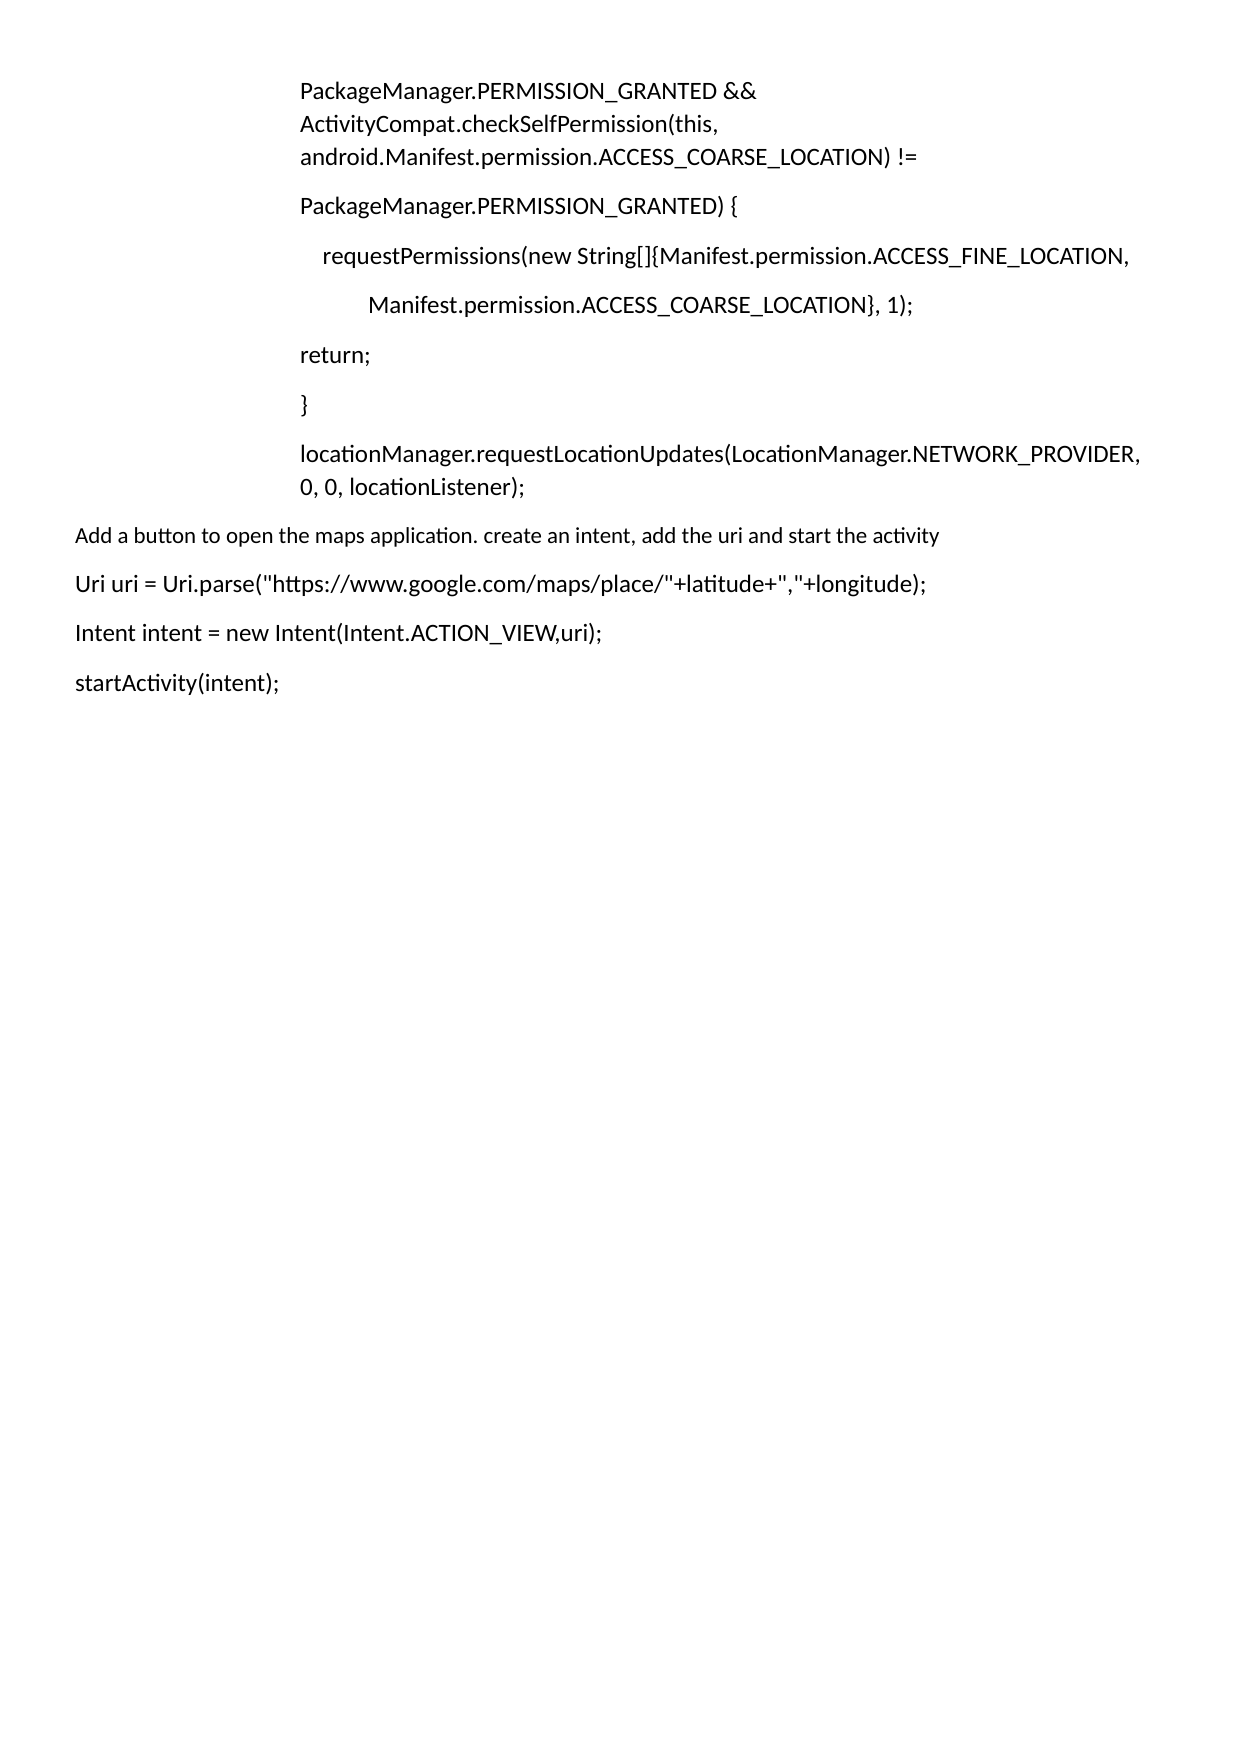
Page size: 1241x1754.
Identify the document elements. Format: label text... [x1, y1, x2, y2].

text requestPermissions(new String[]{Manifest.permission.ACCESS_FINE_LOCATION, [300, 240, 1165, 271]
text Intent intent = new Intent(Intent.ACTION_VIEW,uri); [75, 617, 1165, 648]
text } [300, 389, 1165, 419]
text Add a button to open the maps application. create an intent, add the uri and start the activity [75, 521, 1165, 549]
text Uri uri = Uri.parse("https://www.google.com/maps/place/"+latitude+","+longitude); [75, 568, 1165, 598]
text Manifest.permission.ACCESS_COARSE_LOCATION}, 1); [300, 289, 1165, 320]
text return; [300, 339, 1165, 370]
text startActivity(intent); [75, 667, 1165, 697]
text PackageManager.PERMISSION_GRANTED && ActivityCompat.checkSelfPermission(this, android.Manifest.permission.ACCESS_COARSE_LOCATION) != [300, 75, 1165, 171]
text PackageManager.PERMISSION_GRANTED) { [300, 190, 1165, 221]
text locationManager.requestLocationUpdates(LocationManager.NETWORK_PROVIDER, 0, 0, locationListener); [300, 438, 1165, 502]
